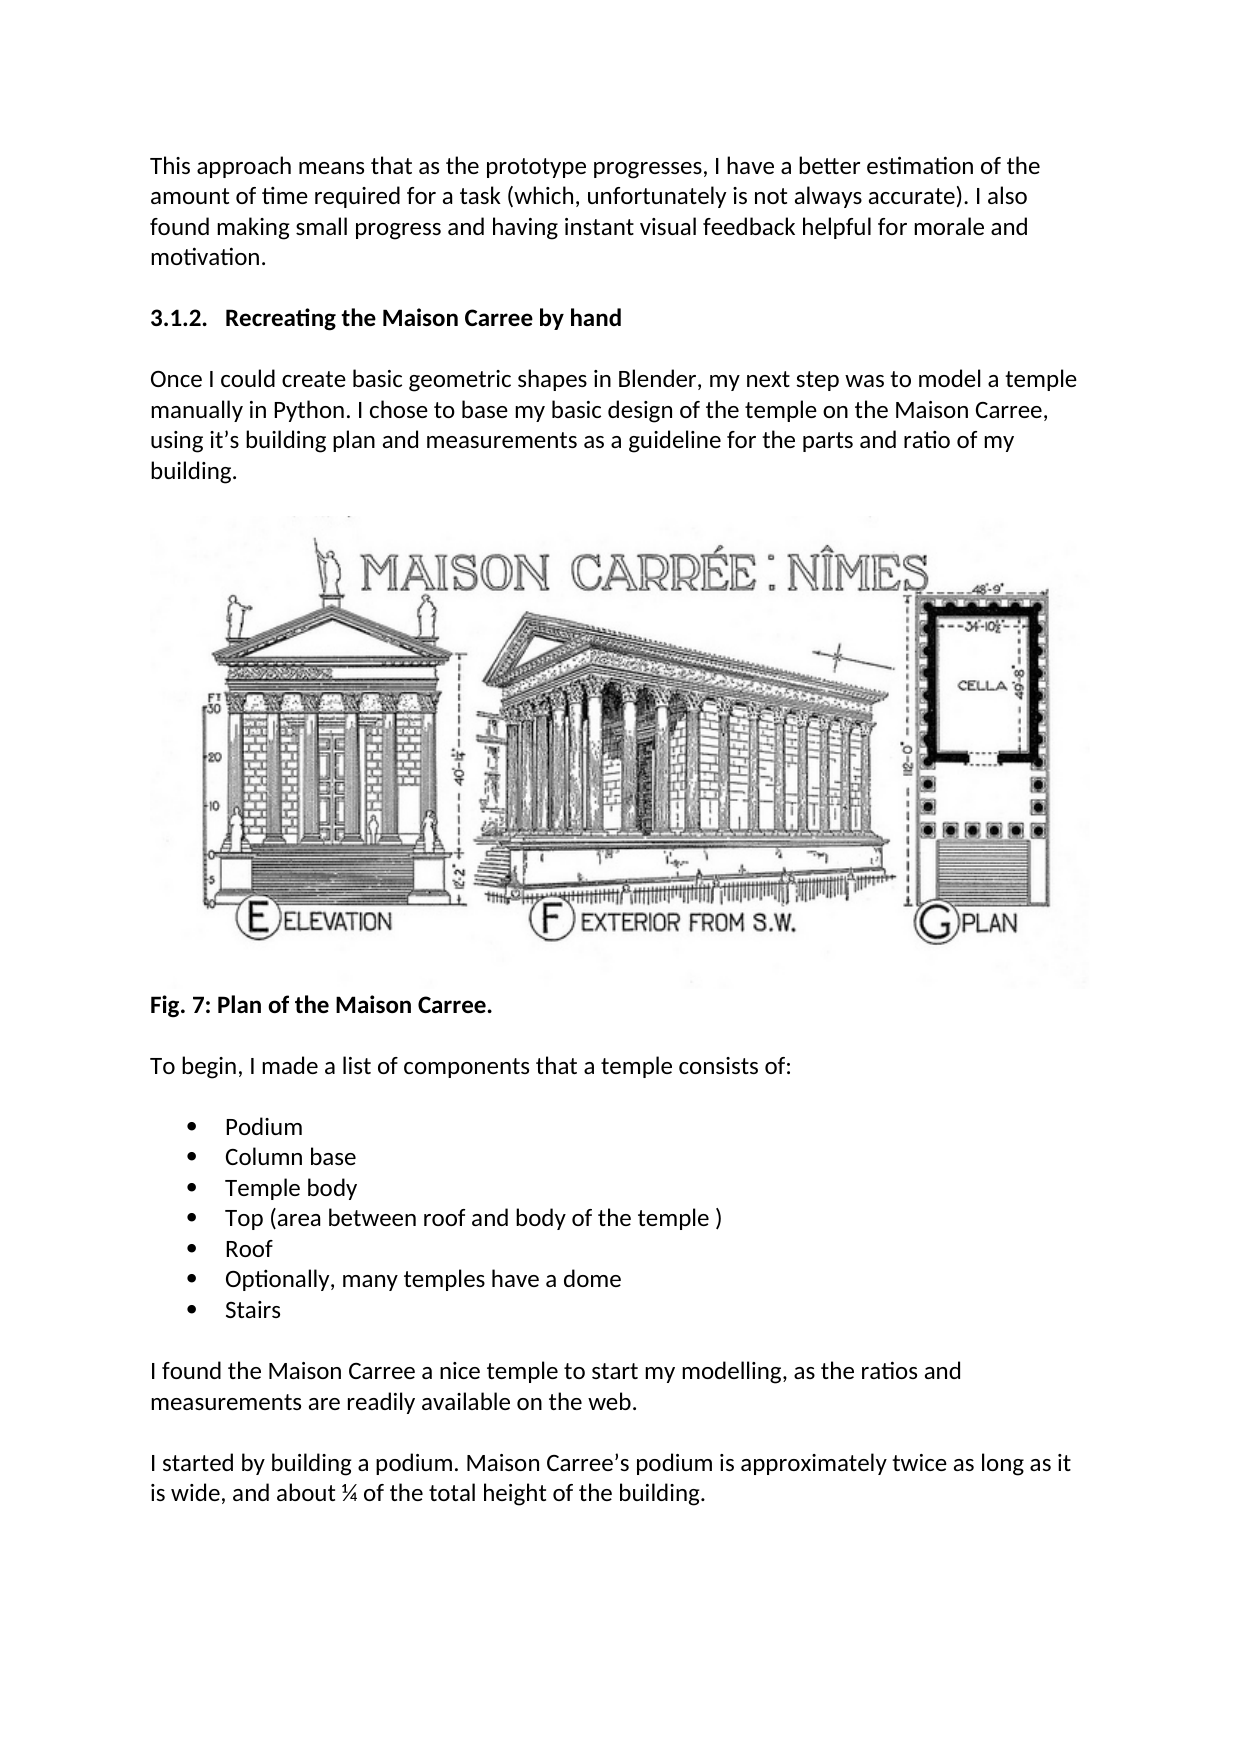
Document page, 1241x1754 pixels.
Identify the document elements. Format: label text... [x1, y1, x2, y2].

list Roof [187, 1233, 1090, 1264]
list Podium [187, 1111, 1090, 1142]
list Temple body [187, 1172, 1090, 1203]
text Fig. 7: Plan of the Maison Carree. [150, 989, 1090, 1019]
list Recreating the Maison Carree by hand [150, 303, 1090, 333]
picture [150, 516, 1090, 989]
text To begin, I made a list of components that a temple consists of: [150, 1050, 1090, 1081]
text I found the Maison Carree a nice temple to start my modelling, as the ratios and measurements are readily available on the web. [150, 1355, 1090, 1416]
text Once I could create basic geometric shapes in Blender, my next step was to model a temple manually in Python. I chose to base my basic design of the temple on the Maison Carree, using it’s building plan and measurements as a guideline for the parts and ratio of my building. [150, 364, 1090, 486]
list Column base [187, 1142, 1090, 1172]
text This approach means that as the prototype progresses, I have a better estimation of the amount of time required for a task (which, unfortunately is not always accurate). I also found making small progress and having instant visual feedback helpful for morale and motivation. [150, 150, 1090, 272]
list Stairs [187, 1294, 1090, 1325]
text I started by building a podium. Maison Carree’s podium is approximately twice as long as it is wide, and about ¼ of the total height of the building. [150, 1447, 1090, 1508]
list Optionally, many temples have a dome [187, 1264, 1090, 1294]
list Top (area between roof and body of the temple ) [187, 1203, 1090, 1233]
